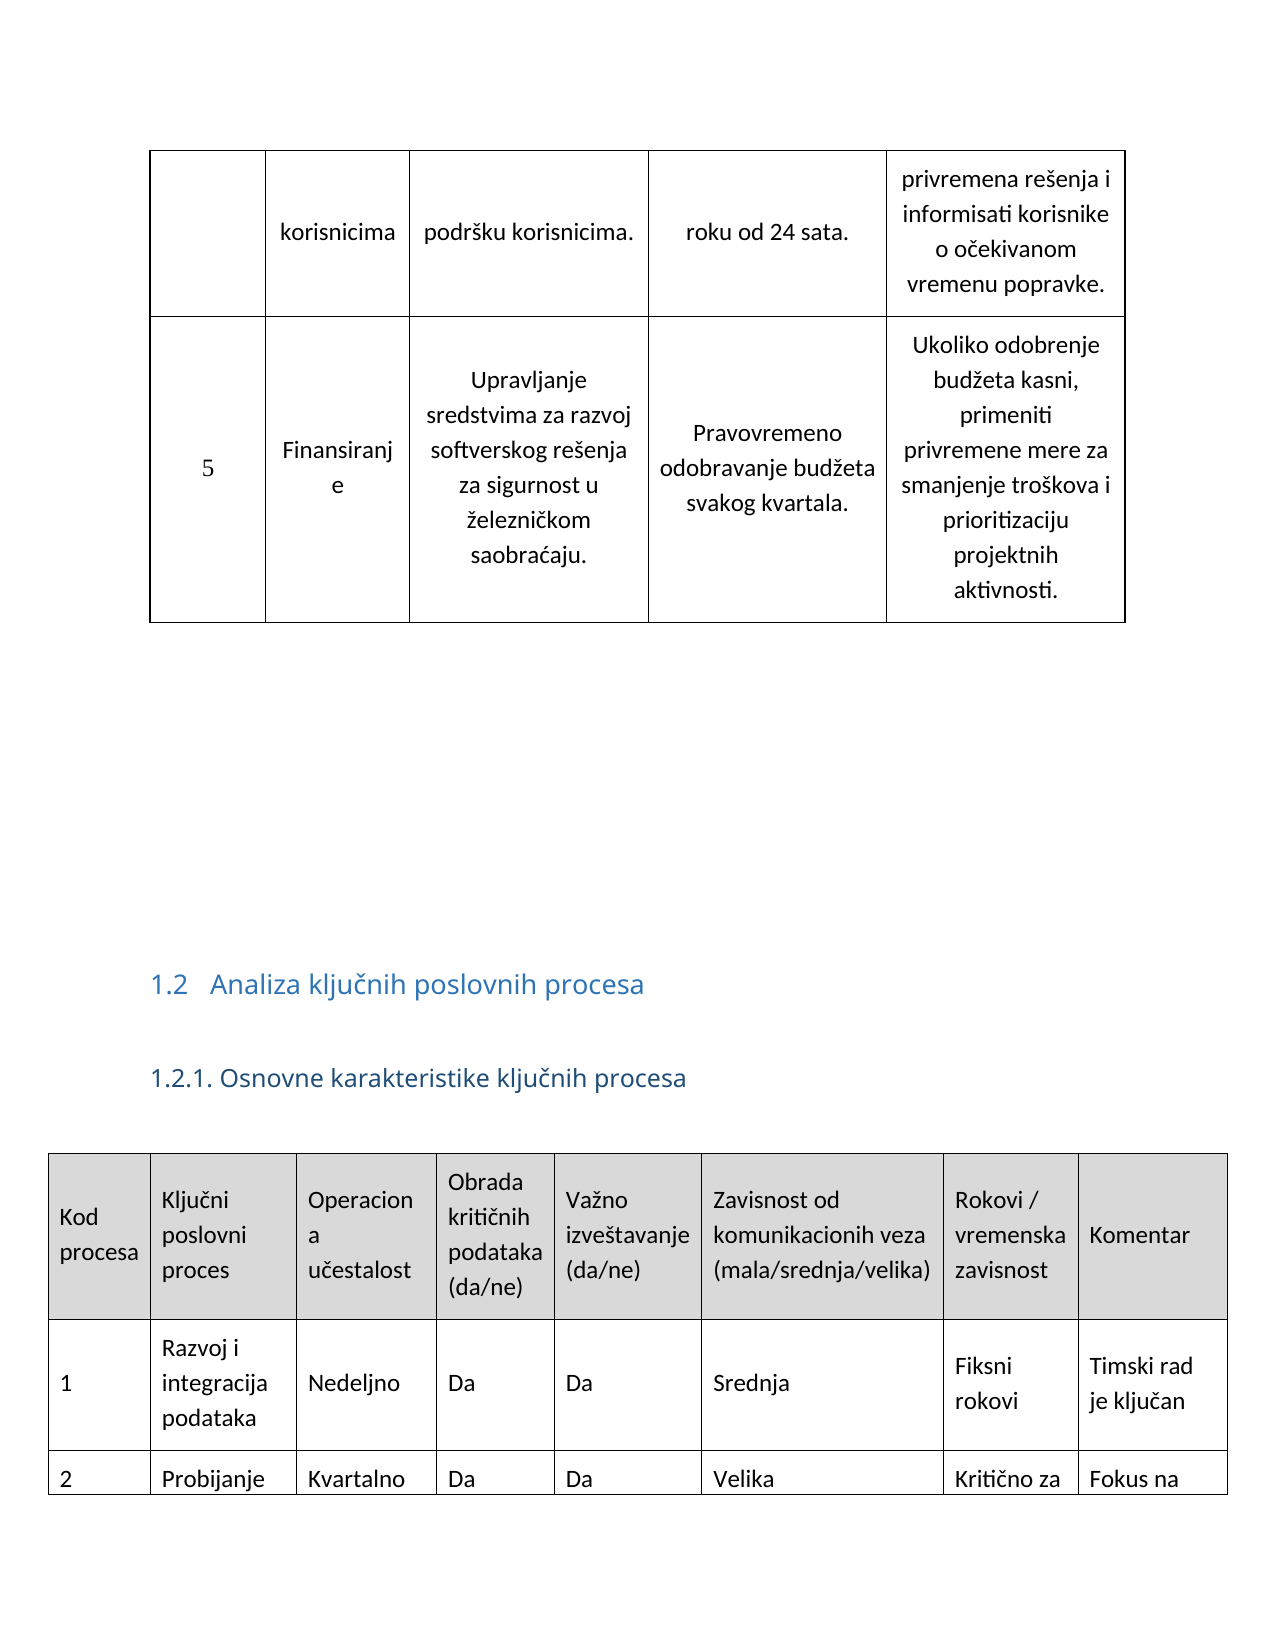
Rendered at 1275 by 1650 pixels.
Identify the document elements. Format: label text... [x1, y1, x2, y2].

table_cell Finansiranje [266, 317, 409, 622]
table_cell Razvoj i integracija podataka [151, 1320, 296, 1449]
table_cell Fokus na marketinške strategije [1079, 1451, 1227, 1494]
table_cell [887, 151, 1124, 316]
table_header Ključni poslovni proces [151, 1154, 296, 1319]
table_cell Probijanje aplikacije na tržište [151, 1451, 296, 1494]
table_header Rokovi / vremenska zavisnost [944, 1154, 1078, 1319]
subtitle Analiza ključnih poslovnih procesa [150, 965, 1125, 1002]
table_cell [266, 151, 409, 316]
table_cell Pravovremeno odobravanje budžeta svakog kvartala. [649, 317, 886, 622]
table_cell Kritično za prihode [944, 1451, 1078, 1494]
table_cell 1 [49, 1320, 150, 1449]
table_cell Srednja [702, 1320, 943, 1449]
table_cell Ukoliko odobrenje budžeta kasni, primeniti privremene mere za smanjenje troškova i prioritizaciju projektnih aktivnosti. [887, 317, 1124, 622]
table_cell Da [437, 1320, 554, 1449]
subtitle 1.2.1. Osnovne karakteristike ključnih procesa [150, 1061, 1125, 1095]
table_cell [410, 151, 648, 316]
table_header Komentar [1079, 1154, 1227, 1319]
table_header Zavisnost od komunikacionih veza (mala/srednja/velika) [702, 1154, 943, 1319]
table_header Operaciona učestalost [297, 1154, 436, 1319]
table_cell 2 [49, 1451, 150, 1494]
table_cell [649, 151, 886, 316]
table_cell 4 [151, 151, 265, 316]
table_cell Nedeljno [297, 1320, 436, 1449]
table_cell Fiksni rokovi [944, 1320, 1078, 1449]
table_cell Timski rad je ključan [1079, 1320, 1227, 1449]
table_cell 5 [151, 317, 265, 622]
table_header Važno izveštavanje (da/ne) [555, 1154, 701, 1319]
table_cell Kvartalno [297, 1451, 436, 1494]
table_cell Da [555, 1451, 701, 1494]
table_cell Da [555, 1320, 701, 1449]
table_header Obrada kritičnih podataka (da/ne) [437, 1154, 554, 1319]
table_cell Velika [702, 1451, 943, 1494]
table_cell Da [437, 1451, 554, 1494]
table_cell Upravljanje sredstvima za razvoj softverskog rešenja za sigurnost u železničkom saobraćaju. [410, 317, 648, 622]
table_header Kod procesa [49, 1154, 150, 1319]
